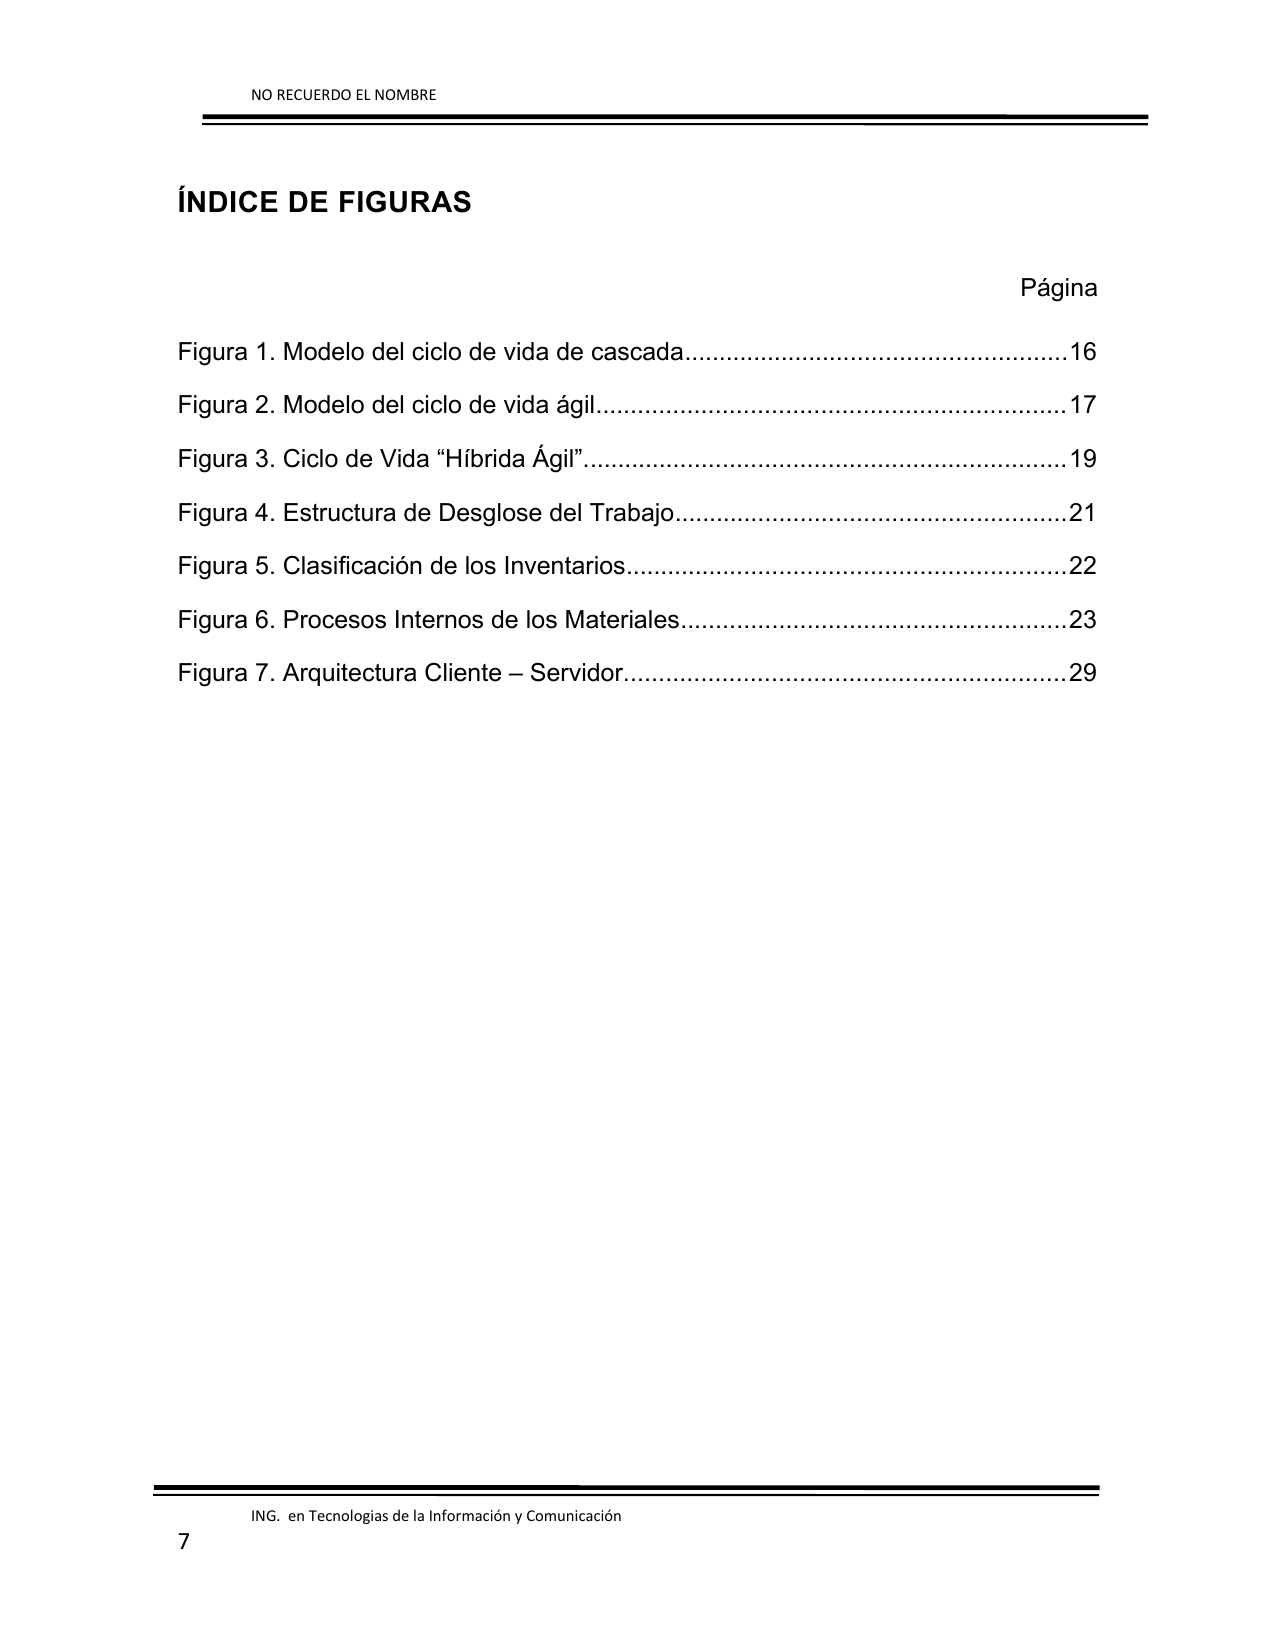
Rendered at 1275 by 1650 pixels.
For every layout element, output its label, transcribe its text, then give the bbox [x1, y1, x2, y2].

text Figura 3. Ciclo de Vida “Híbrida Ágil”. 19 [177, 444, 1098, 473]
text Figura 7. Arquitectura Cliente – Servidor. 29 [177, 658, 1098, 687]
subtitle Índice de Figuras [177, 185, 1098, 219]
text Página [177, 273, 1098, 302]
text Figura 2. Modelo del ciclo de vida ágil 17 [177, 391, 1098, 419]
text Figura 6. Procesos Internos de los Materiales 23 [177, 605, 1098, 633]
text Figura 1. Modelo del ciclo de vida de cascada 16 [177, 337, 1098, 366]
text Figura 5. Clasificación de los Inventarios 22 [177, 551, 1098, 580]
text Figura 4. Estructura de Desglose del Trabajo 21 [177, 498, 1098, 526]
